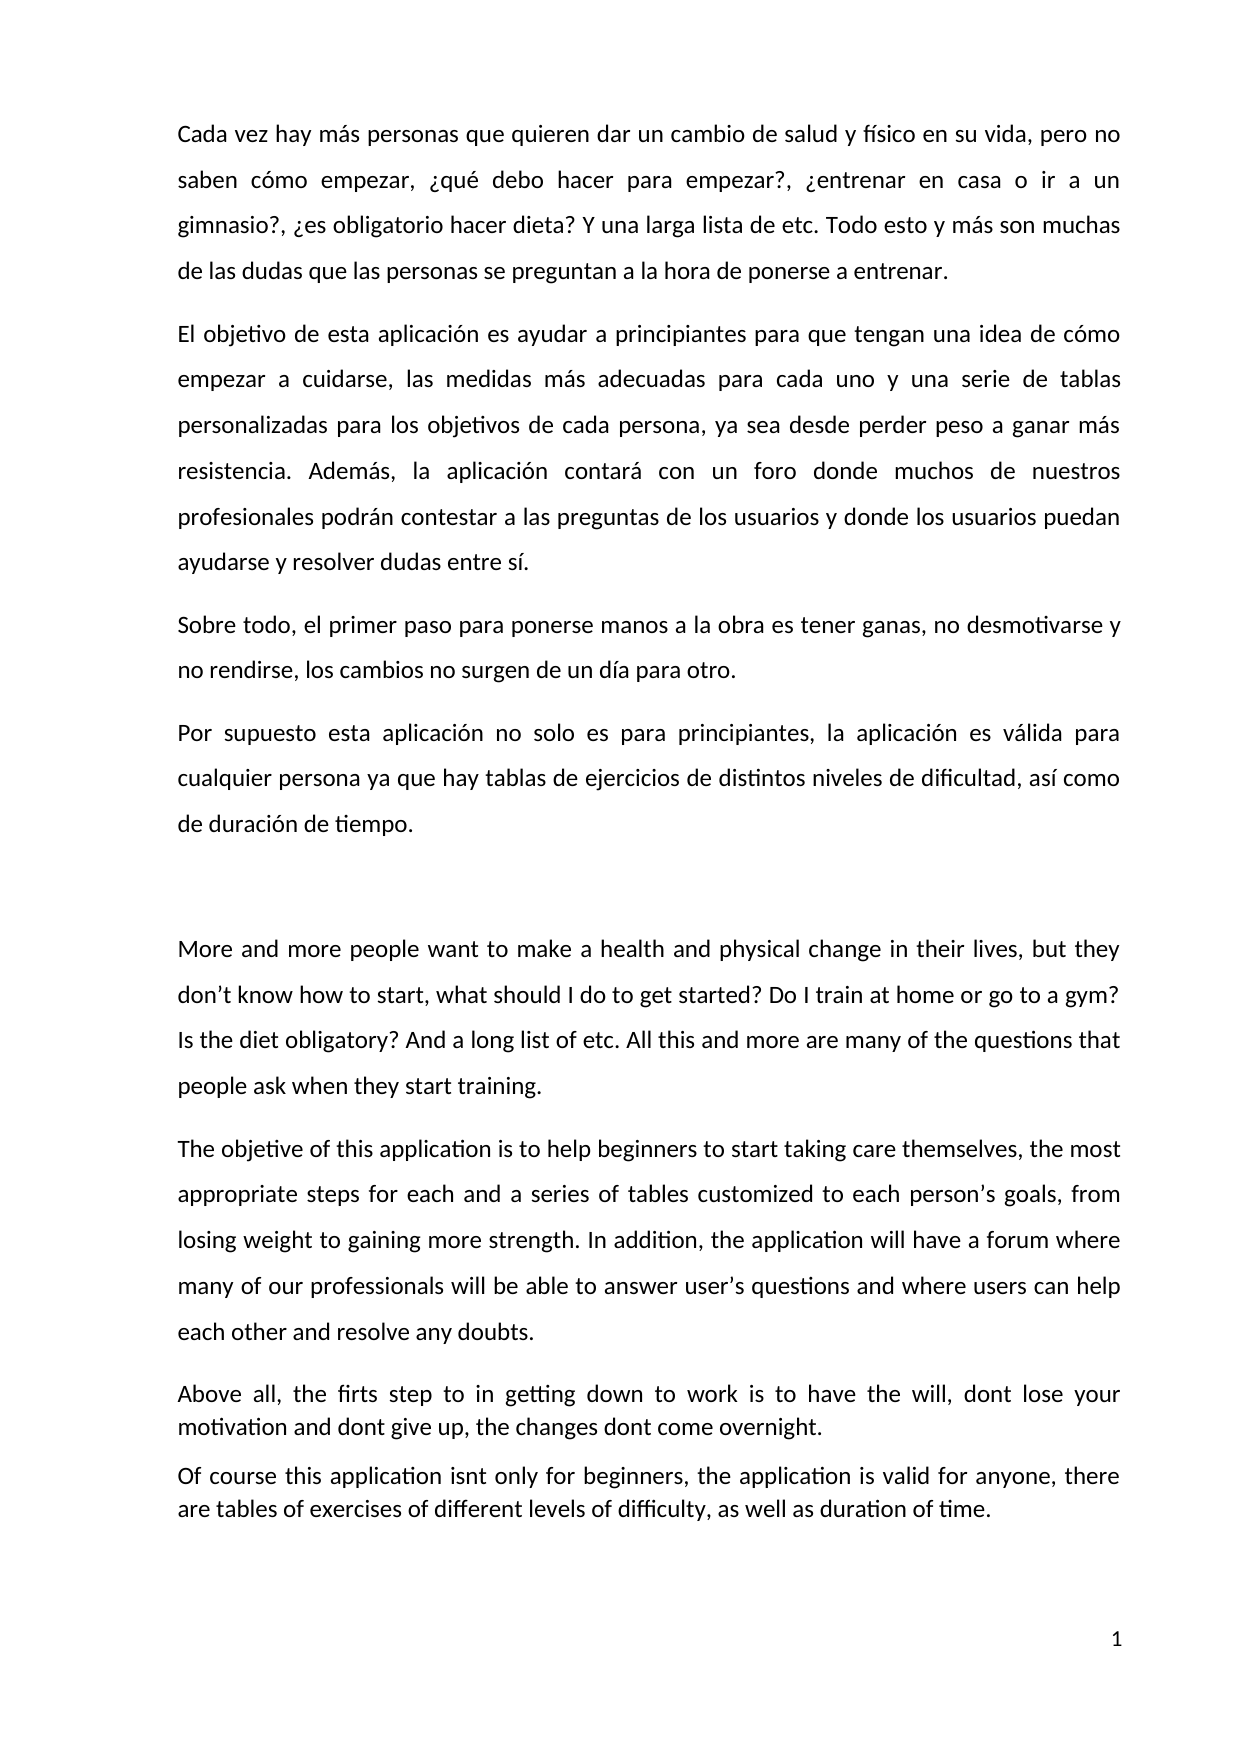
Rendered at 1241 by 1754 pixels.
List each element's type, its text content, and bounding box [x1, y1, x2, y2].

text El objetivo de esta aplicación es ayudar a principiantes para que tengan una idea de cómo empezar a cuidarse, las medidas más adecuadas para cada uno y una serie de tablas personalizadas para los objetivos de cada persona, ya sea desde perder peso a ganar más resistencia. Además, la aplicación contará con un foro donde muchos de nuestros profesionales podrán contestar a las preguntas de los usuarios y donde los usuarios puedan ayudarse y resolver dudas entre sí. [177, 318, 1122, 577]
text Por supuesto esta aplicación no solo es para principiantes, la aplicación es válida para cualquier persona ya que hay tablas de ejercicios de distintos niveles de dificultad, así como de duración de tiempo. [177, 717, 1122, 839]
text More and more people want to make a health and physical change in their lives, but they don’t know how to start, what should I do to get started? Do I train at home or go to a gym? Is the diet obligatory? And a long list of etc. All this and more are many of the questions that people ask when they start training. [177, 933, 1122, 1101]
text Cada vez hay más personas que quieren dar un cambio de salud y físico en su vida, pero no saben cómo empezar, ¿qué debo hacer para empezar?, ¿entrenar en casa o ir a un gimnasio?, ¿es obligatorio hacer dieta? Y una larga lista de etc. Todo esto y más son muchas de las dudas que las personas se preguntan a la hora de ponerse a entrenar. [177, 118, 1122, 286]
text Of course this application isnt only for beginners, the application is valid for anyone, there are tables of exercises of different levels of difficulty, as well as duration of time. [177, 1461, 1122, 1524]
text The objetive of this application is to help beginners to start taking care themselves, the most appropriate steps for each and a series of tables customized to each person’s goals, from losing weight to gaining more strength. In addition, the application will have a forum where many of our professionals will be able to answer user’s questions and where users can help each other and resolve any doubts. [177, 1133, 1122, 1346]
text Above all, the firts step to in getting down to work is to have the will, dont lose your motivation and dont give up, the changes dont come overnight. [177, 1378, 1122, 1441]
text Sobre todo, el primer paso para ponerse manos a la obra es tener ganas, no desmotivarse y no rendirse, los cambios no surgen de un día para otro. [177, 609, 1122, 685]
